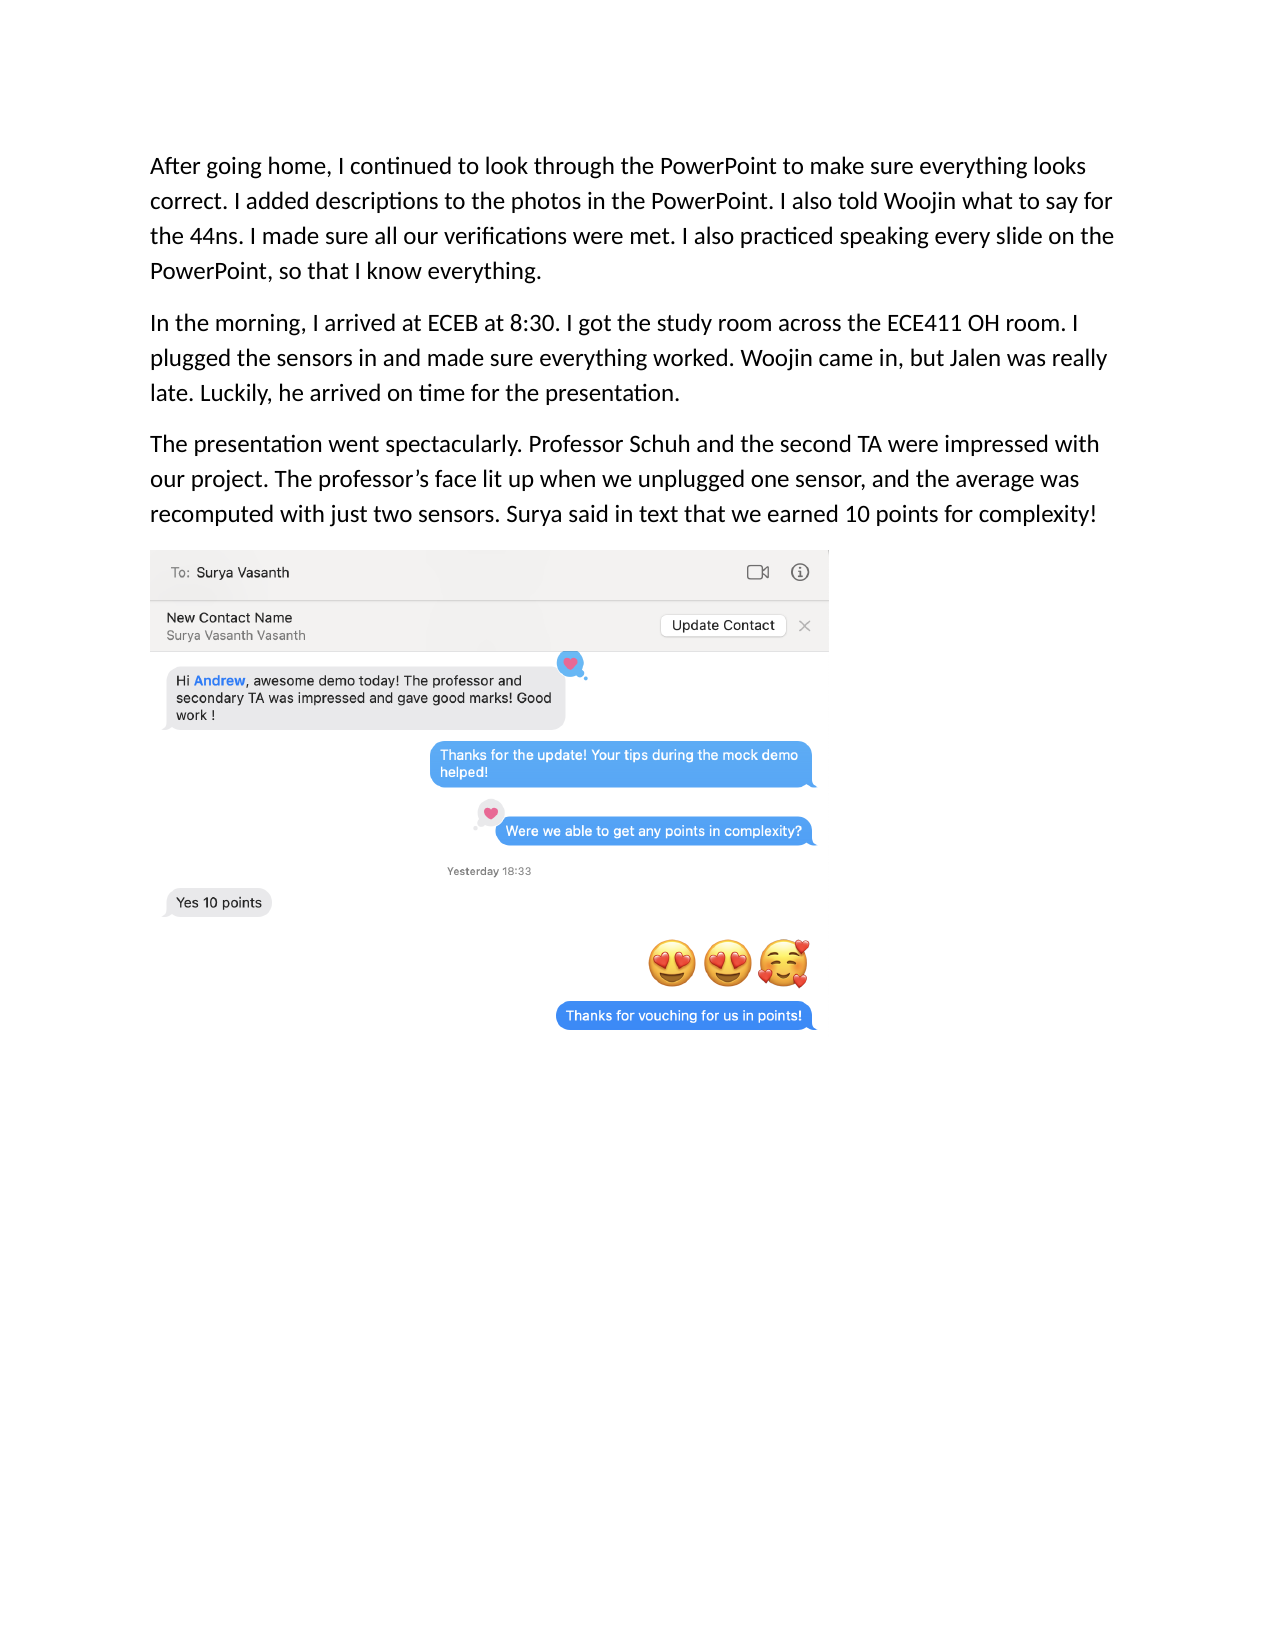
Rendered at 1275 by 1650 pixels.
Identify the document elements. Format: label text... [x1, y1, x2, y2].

text The presentation went spectacularly. Professor Schuh and the second TA were impressed with our project. The professor’s face lit up when we unplugged one sensor, and the average was recomputed with just two sensors. Surya said in text that we earned 10 points for complexity! [150, 428, 1125, 529]
text After going home, I continued to look through the PowerPoint to make sure everything looks correct. I added descriptions to the photos in the PowerPoint. I also told Woojin what to say for the 44ns. I made sure all our verifications were met. I also practiced speaking every slide on the PowerPoint, so that I know everything. [150, 150, 1125, 286]
picture [150, 550, 829, 1037]
text In the morning, I arrived at ECEB at 8:30. I got the study room across the ECE411 OH room. I plugged the sensors in and made sure everything worked. Woojin came in, but Jalen was really late. Luckily, he arrived on time for the presentation. [150, 307, 1125, 407]
